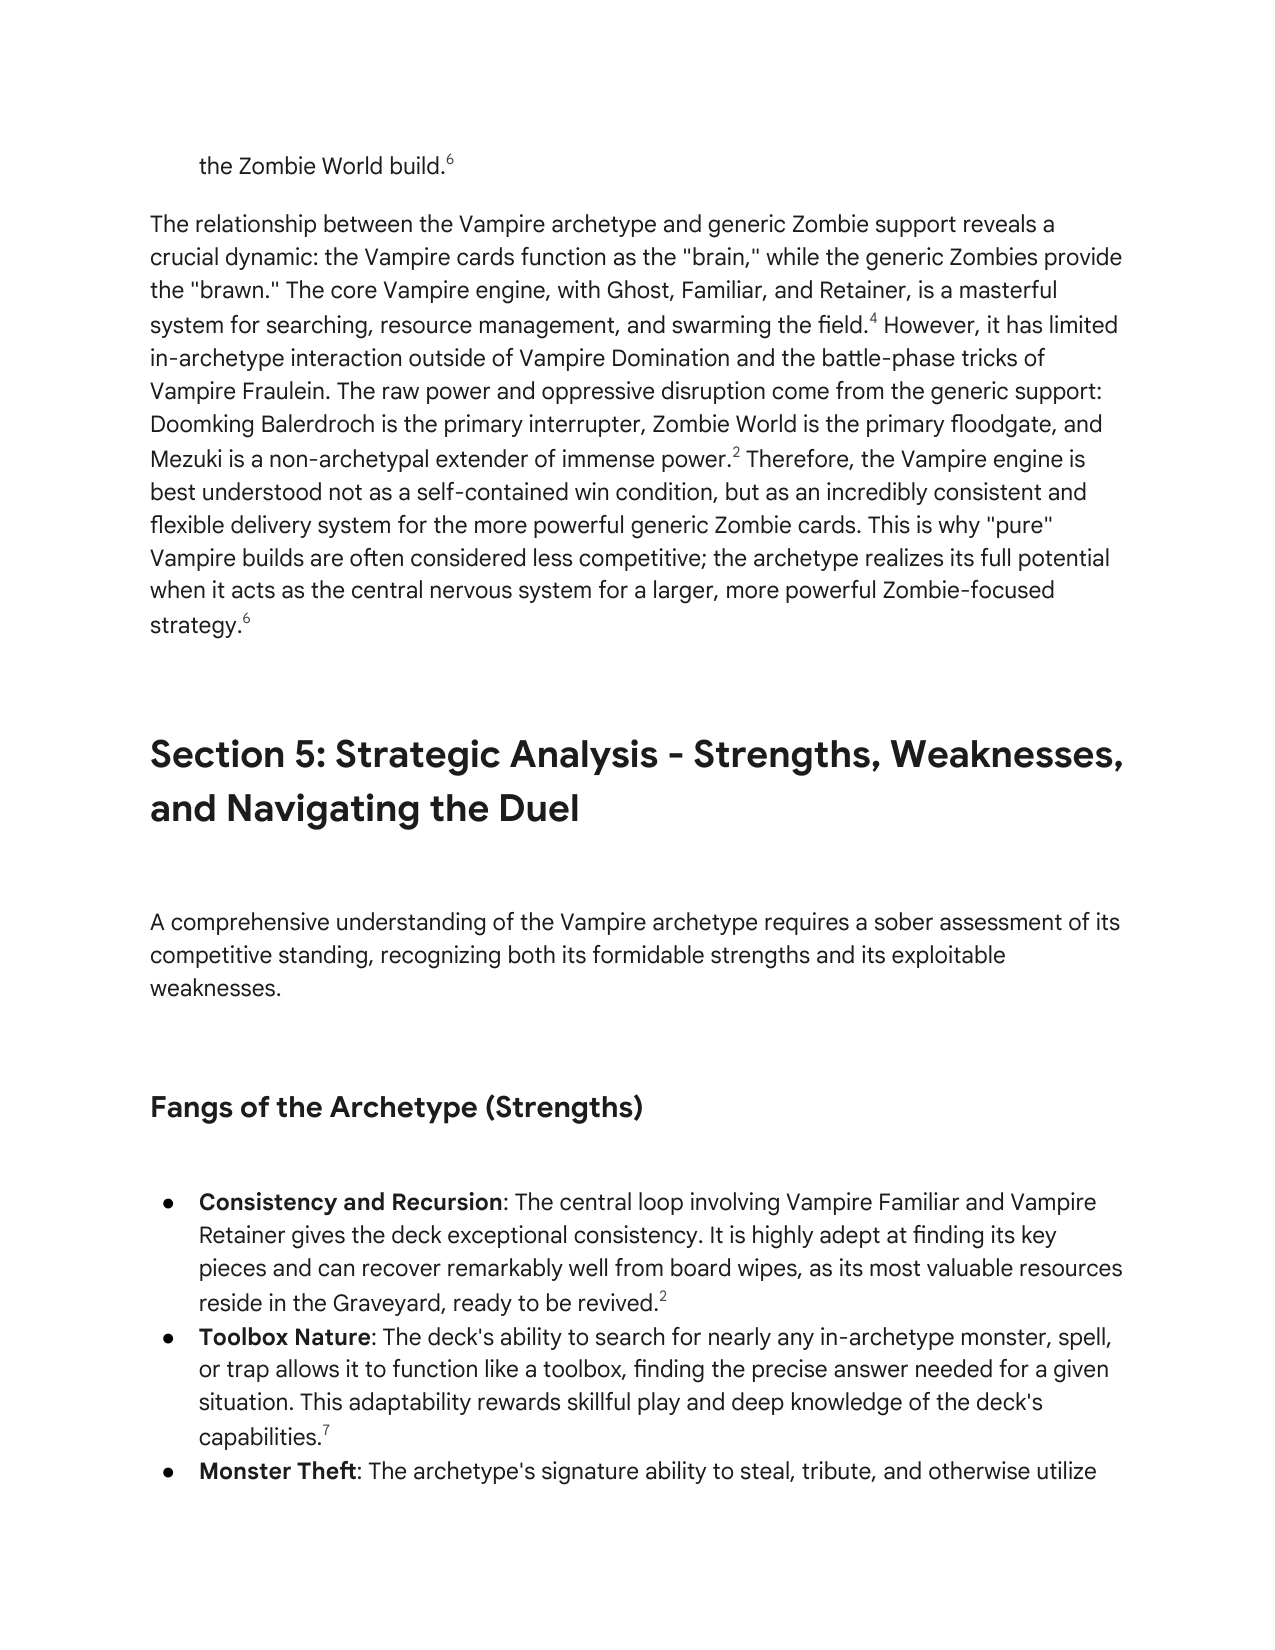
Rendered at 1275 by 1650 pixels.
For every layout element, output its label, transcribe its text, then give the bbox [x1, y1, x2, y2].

subtitle Section 5: Strategic Analysis - Strengths, Weaknesses, and Navigating the Duel [150, 731, 1125, 832]
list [161, 150, 1125, 181]
list Consistency and Recursion: The central loop involving Vampire Familiar and Vampire Retainer gives the deck exceptional consistency. It is highly adept at finding its key pieces and can recover remarkably well from board wipes, as its most valuable resources reside in the Graveyard, ready to be revived.2 [161, 1189, 1125, 1318]
text A comprehensive understanding of the Vampire archetype requires a sober assessment of its competitive standing, recognizing both its formidable strengths and its exploitable weaknesses. [150, 908, 1125, 1003]
list Toolbox Nature: The deck's ability to search for nearly any in-archetype monster, spell, or trap allows it to function like a toolbox, finding the precise answer needed for a given situation. This adaptability rewards skillful play and deep knowledge of the deck's capabilities.7 [161, 1323, 1125, 1453]
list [161, 1457, 1125, 1486]
subtitle Fangs of the Archetype (Strengths) [150, 1089, 1125, 1126]
text The relationship between the Vampire archetype and generic Zombie support reveals a crucial dynamic: the Vampire cards function as the "brain," while the generic Zombies provide the "brawn." The core Vampire engine, with Ghost, Familiar, and Retainer, is a masterful system for searching, resource management, and swarming the field.4 However, it has limited in-archetype interaction outside of Vampire Domination and the battle-phase tricks of Vampire Fraulein. The raw power and oppressive disruption come from the generic support: Doomking Balerdroch is the primary interrupter, Zombie World is the primary floodgate, and Mezuki is a non-archetypal extender of immense power.2 Therefore, the Vampire engine is best understood not as a self-contained win condition, but as an incredibly consistent and flexible delivery system for the more powerful generic Zombie cards. This is why "pure" Vampire builds are often considered less competitive; the archetype realizes its full potential when it acts as the central nervous system for a larger, more powerful Zombie-focused strategy.6 [150, 211, 1125, 641]
